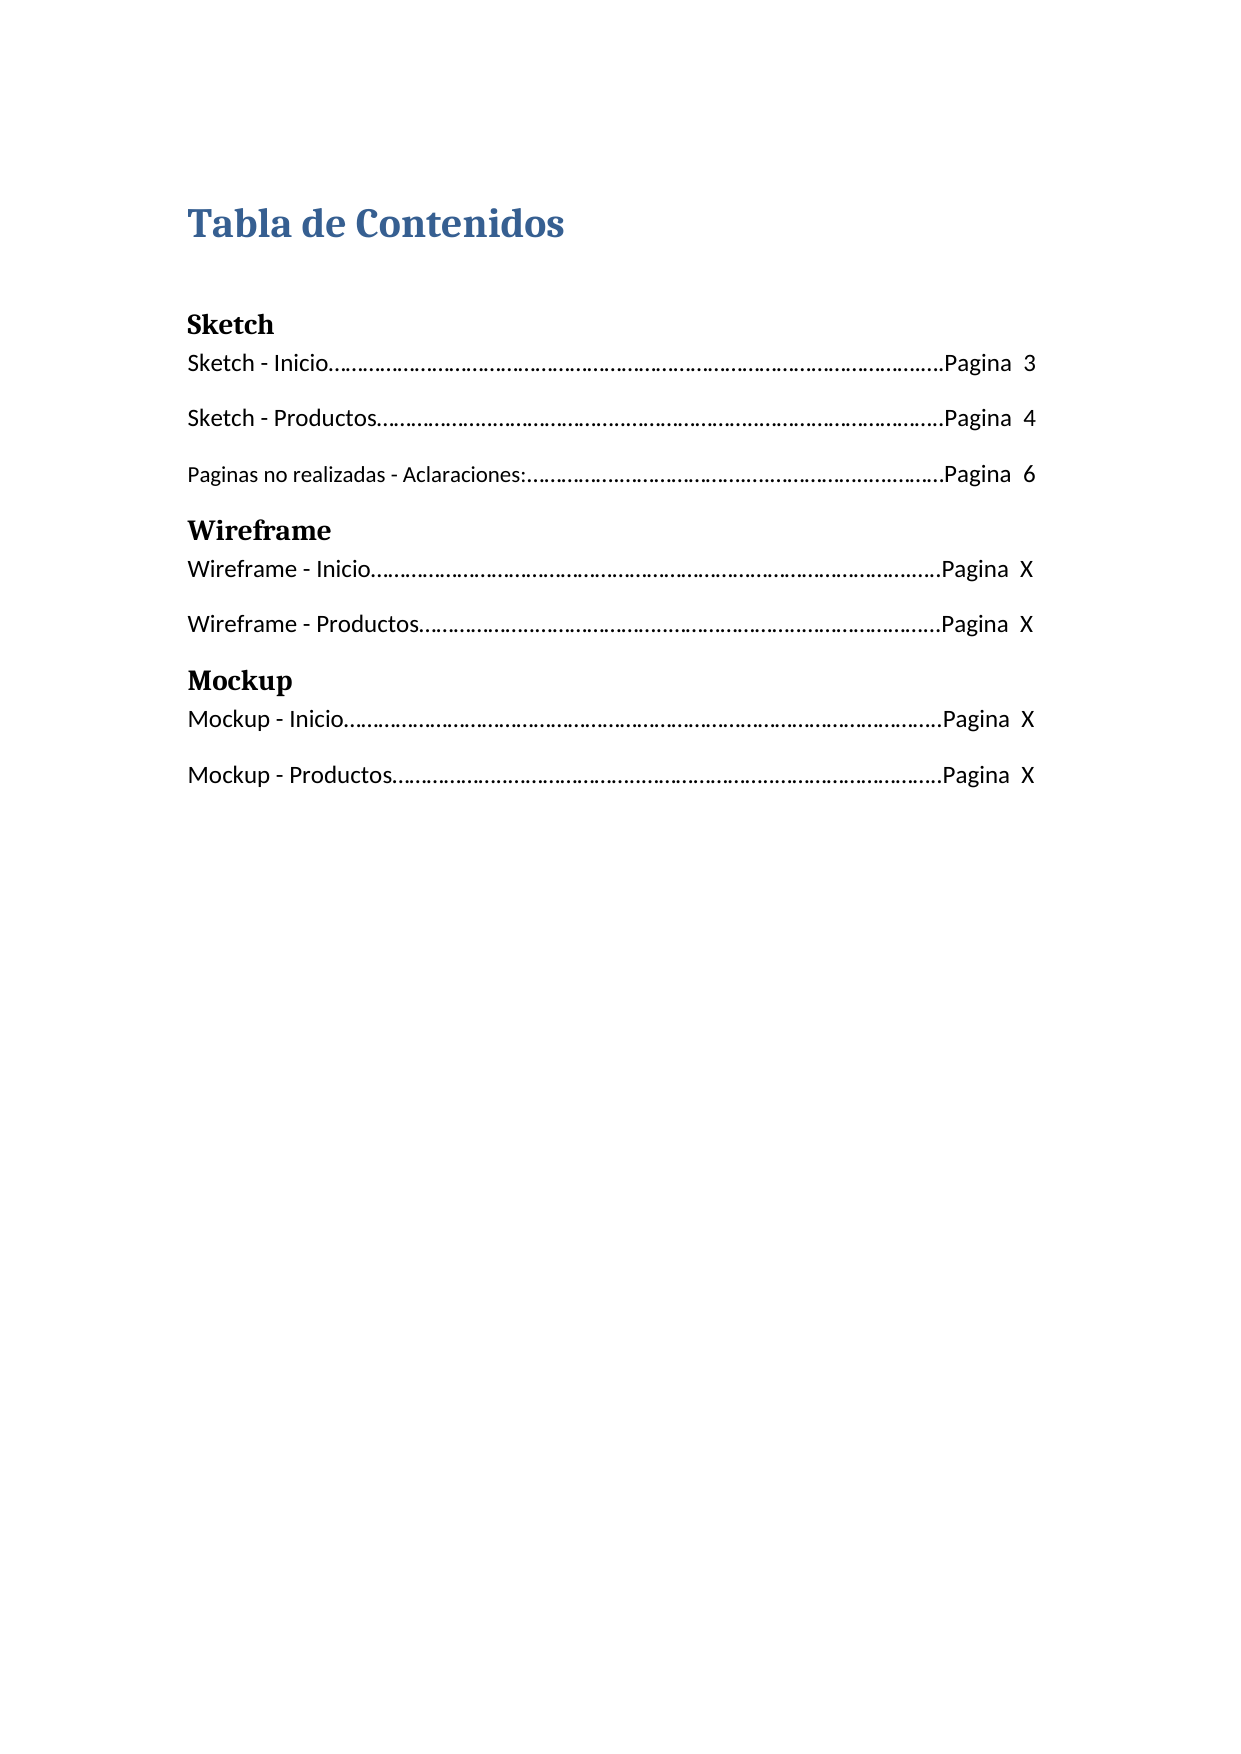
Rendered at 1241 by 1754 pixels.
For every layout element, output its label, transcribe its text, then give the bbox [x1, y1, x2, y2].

text Wireframe - Productos………………..…………………..…………………..…………………...Pagina X [187, 608, 1053, 639]
subtitle Tabla de Contenidos [187, 200, 1053, 248]
subtitle Sketch [187, 308, 1053, 342]
text Paginas no realizadas - Aclaraciones:…………….………………….….……………..….………Pagina 6 [187, 458, 1053, 489]
text Mockup - Productos………………..…………………..…………………..………………………..Pagina X [187, 759, 1053, 789]
text Sketch - Productos………………..…………………..…………………..…………………………..Pagina 4 [187, 402, 1053, 433]
text Sketch - Inicio………………………………………………………………………………………….….Pagina 3 [187, 347, 1053, 377]
text Wireframe - Inicio………………………………………………………………………………….…..Pagina X [187, 553, 1053, 583]
text Mockup - Inicio…………………………………………………………………………………………..Pagina X [187, 703, 1053, 733]
subtitle Mockup [187, 664, 1053, 698]
subtitle Wireframe [187, 514, 1053, 548]
